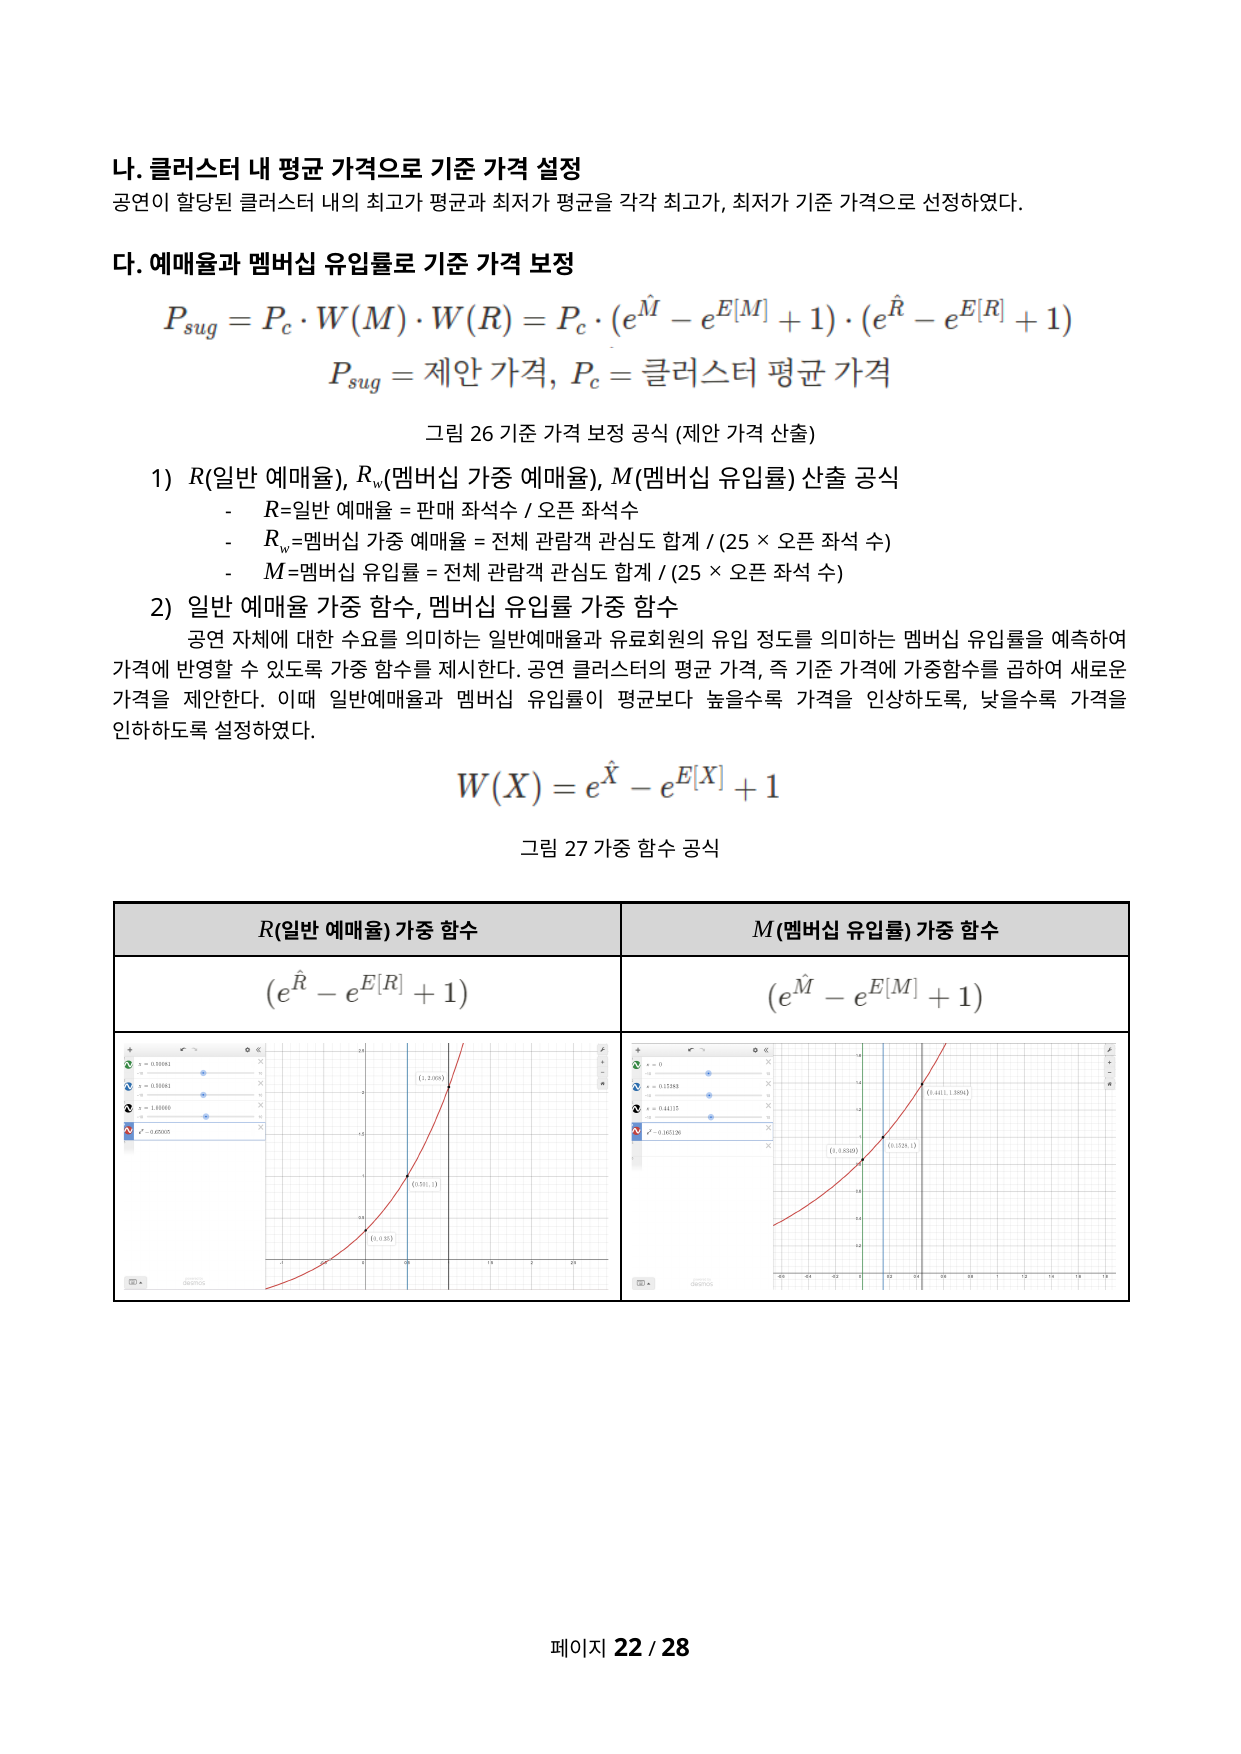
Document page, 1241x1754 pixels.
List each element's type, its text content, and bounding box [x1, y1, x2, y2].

table_cell [115, 1033, 620, 1299]
picture [123, 1043, 609, 1290]
text 나. 클러스터 내 평균 가격으로 기준 가격 설정 [112, 150, 1128, 186]
picture [761, 967, 988, 1021]
picture [631, 1043, 1116, 1290]
list 일반 예매율 가중 함수, 멤버십 유입률 가중 함수 [150, 587, 1128, 623]
list =멤버십 가중 예매율 = 전체 관람객 관심도 합계 / (25 오픈 좌석 수) [225, 525, 1128, 557]
text 공연이 할당된 클러스터 내의 최고가 평균과 최저가 평균을 각각 최고가, 최저가 기준 가격으로 선정하였다. [112, 186, 1128, 217]
table_cell [622, 1033, 1128, 1299]
table_cell [115, 957, 620, 1031]
list =멤버십 유입률 = 전체 관람객 관심도 합계 / (25 오픈 좌석 수) [225, 557, 1128, 587]
list (일반 예매율), (멤버십 가중 예매율), (멤버십 유입률) 산출 공식 [150, 458, 1128, 494]
table_header [113, 744, 1128, 822]
table_cell [622, 957, 1128, 1031]
picture [147, 291, 1093, 397]
table_header (일반 예매율) 가중 함수 [115, 904, 620, 955]
list =일반 예매율 = 판매 좌석수 / 오픈 좌석수 [225, 494, 1128, 525]
table_cell 그림 27 가중 함수 공식 [113, 822, 1128, 873]
picture [147, 754, 1093, 812]
table_cell 그림 26 기준 가격 보정 공식 (제안 가격 산출) [113, 407, 1128, 458]
text 다. 예매율과 멤버십 유입률로 기준 가격 보정 [112, 245, 1128, 281]
picture [258, 967, 477, 1016]
text 공연 자체에 대한 수요를 의미하는 일반예매율과 유료회원의 유입 정도를 의미하는 멤버십 유입률을 예측하여 가격에 반영할 수 있도록 가중 함수를 제시한다. 공연 클러스터의 평균 가격, 즉 기준 가격에 가중함수를 곱하여 새로운 가격을 제안한다. 이때 일반예매율과 멤버십 유입률이 평균보다 높을수록 가격을 인상하도록, 낮을수록 가격을 인하하도록 설정하였다. [112, 623, 1128, 744]
table_header [113, 281, 1128, 407]
table_header (멤버십 유입률) 가중 함수 [622, 904, 1128, 955]
